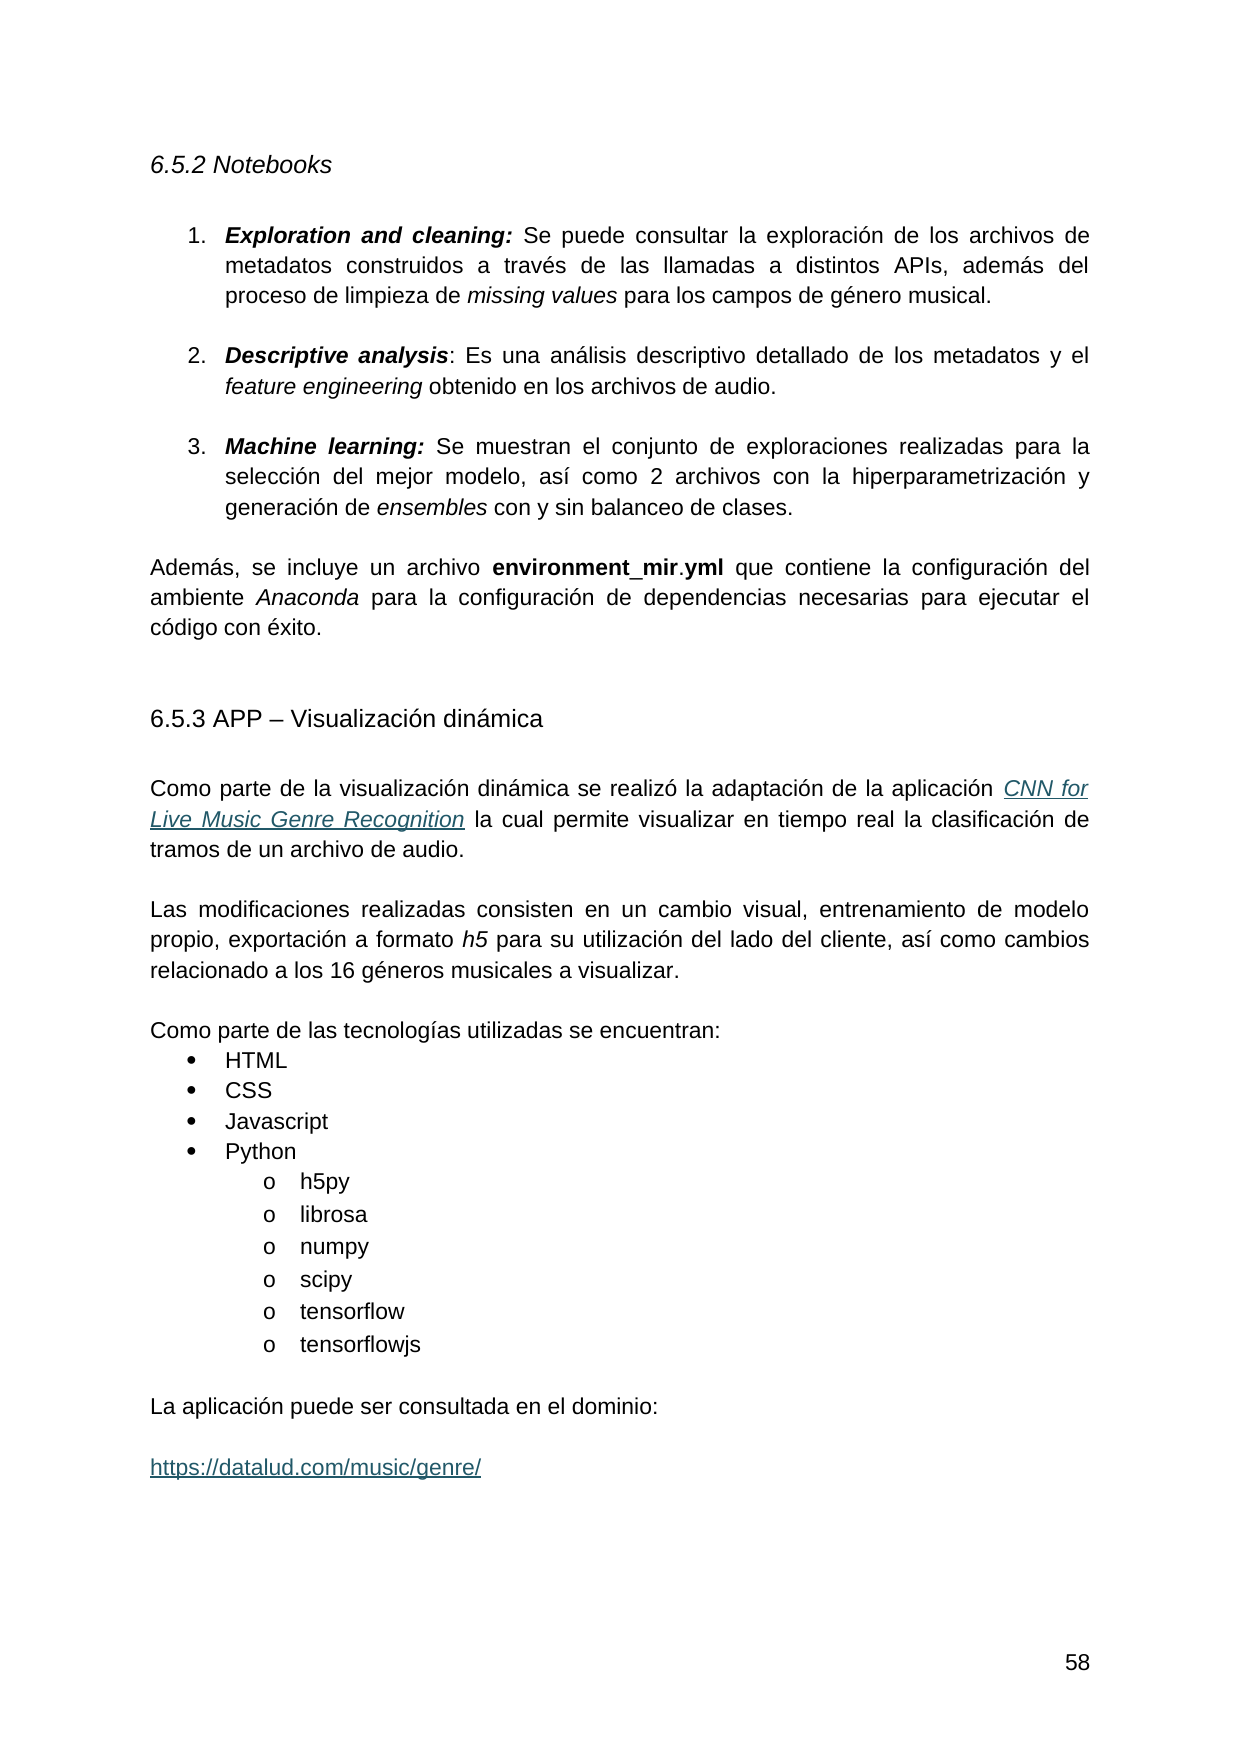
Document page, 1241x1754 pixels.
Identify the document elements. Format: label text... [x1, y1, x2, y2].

list Machine learning: Se muestran el conjunto de exploraciones realizadas para la selección del mejor modelo, así como 2 archivos con la hiperparametrización y generación de ensembles con y sin balanceo de clases. [187, 433, 1090, 520]
list Descriptive analysis: Es una análisis descriptivo detallado de los metadatos y el feature engineering obtenido en los archivos de audio. [187, 342, 1090, 399]
subtitle APP – Visualización dinámica [150, 704, 1090, 733]
text Las modificaciones realizadas consisten en un cambio visual, entrenamiento de modelo propio, exportación a formato h5 para su utilización del lado del cliente, así como cambios relacionado a los 16 géneros musicales a visualizar. [150, 896, 1090, 983]
list tensorflow [262, 1298, 1090, 1326]
list tensorflowjs [262, 1331, 1090, 1359]
list Javascript [187, 1108, 1090, 1134]
list CSS [187, 1077, 1090, 1104]
list HTML [187, 1047, 1090, 1074]
list librosa [262, 1201, 1090, 1229]
list h5py [262, 1168, 1090, 1196]
list numpy [262, 1233, 1090, 1261]
text La aplicación puede ser consultada en el dominio: [150, 1393, 1090, 1420]
text Como parte de la visualización dinámica se realizó la adaptación de la aplicación CNN for Live Music Genre Recognition la cual permite visualizar en tiempo real la clasificación de tramos de un archivo de audio. [150, 775, 1090, 862]
list Python [187, 1138, 1090, 1164]
text Además, se incluye un archivo environment_mir.yml que contiene la configuración del ambiente Anaconda para la configuración de dependencias necesarias para ejecutar el código con éxito. [150, 554, 1090, 641]
text Como parte de las tecnologías utilizadas se encuentran: [150, 1017, 1090, 1043]
list scipy [262, 1266, 1090, 1294]
text https://datalud.com/music/genre/ [150, 1454, 1090, 1480]
subtitle Notebooks [150, 150, 1090, 179]
list Exploration and cleaning: Se puede consultar la exploración de los archivos de metadatos construidos a través de las llamadas a distintos APIs, además del proceso de limpieza de missing values para los campos de género musical. [187, 222, 1090, 308]
